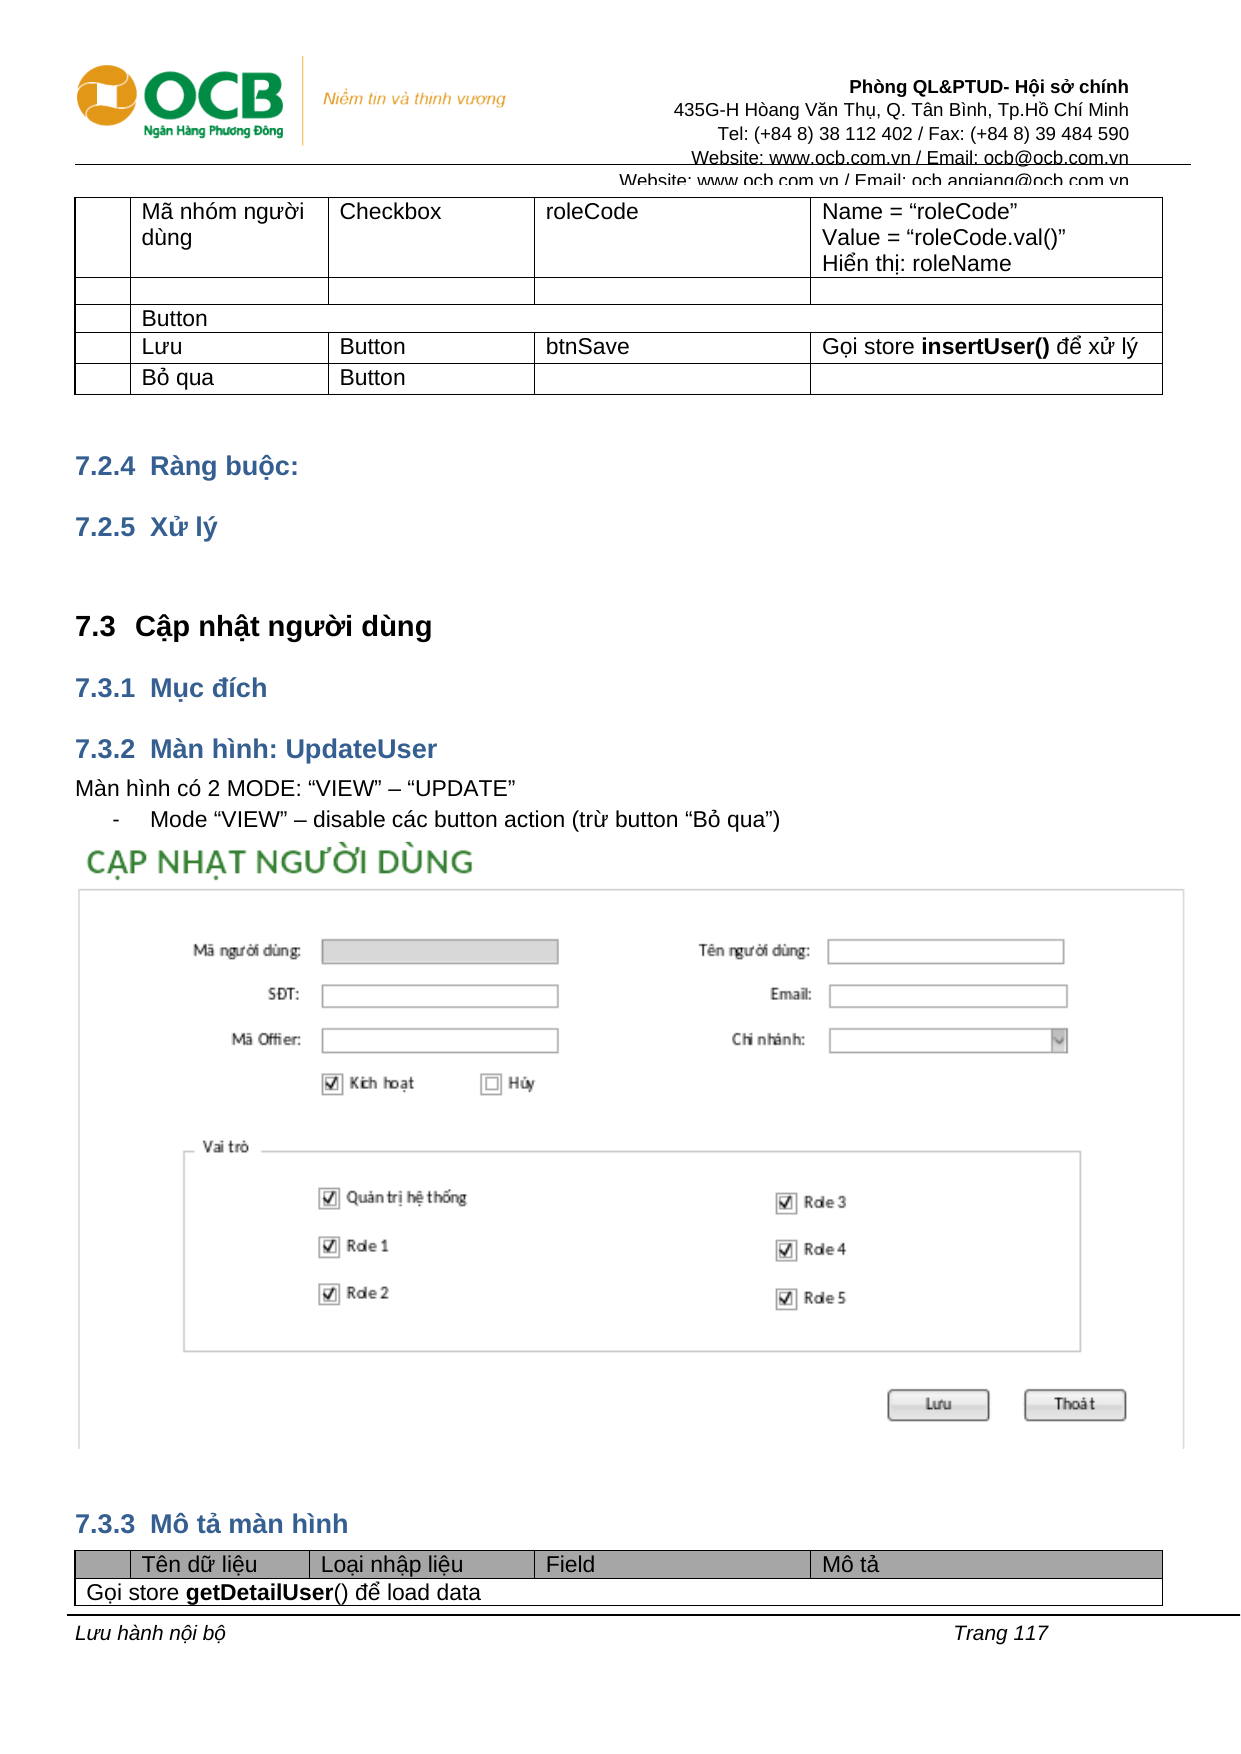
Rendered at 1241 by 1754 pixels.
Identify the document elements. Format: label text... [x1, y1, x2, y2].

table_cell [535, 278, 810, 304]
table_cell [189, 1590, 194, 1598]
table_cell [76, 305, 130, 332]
subtitle Cập nhật người dùng [75, 609, 1191, 642]
subtitle Mô tả màn hình [75, 1508, 1191, 1539]
subtitle Ràng buộc: [75, 450, 1191, 482]
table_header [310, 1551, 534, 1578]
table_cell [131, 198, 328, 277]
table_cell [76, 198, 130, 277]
subtitle Màn hình: UpdateUser [75, 733, 1191, 764]
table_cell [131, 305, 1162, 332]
list Mode “VIEW” – disable các button action (trừ button “Bỏ qua”) [112, 806, 1191, 833]
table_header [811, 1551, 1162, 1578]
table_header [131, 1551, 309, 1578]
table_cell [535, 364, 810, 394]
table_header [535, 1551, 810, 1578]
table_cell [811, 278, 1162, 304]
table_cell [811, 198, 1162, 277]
subtitle Mục đích [75, 672, 1191, 703]
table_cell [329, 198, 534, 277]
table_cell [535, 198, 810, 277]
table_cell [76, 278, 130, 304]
picture [67, 56, 537, 146]
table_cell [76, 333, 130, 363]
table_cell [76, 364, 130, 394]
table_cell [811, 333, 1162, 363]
subtitle Xử lý [75, 511, 1191, 542]
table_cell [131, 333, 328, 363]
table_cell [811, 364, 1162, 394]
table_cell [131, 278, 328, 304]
text Màn hình có 2 MODE: “VIEW” – “UPDATE” [75, 775, 1191, 802]
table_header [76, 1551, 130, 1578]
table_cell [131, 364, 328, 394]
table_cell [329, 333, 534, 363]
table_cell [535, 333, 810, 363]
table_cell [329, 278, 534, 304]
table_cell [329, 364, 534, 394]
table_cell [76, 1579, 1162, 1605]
